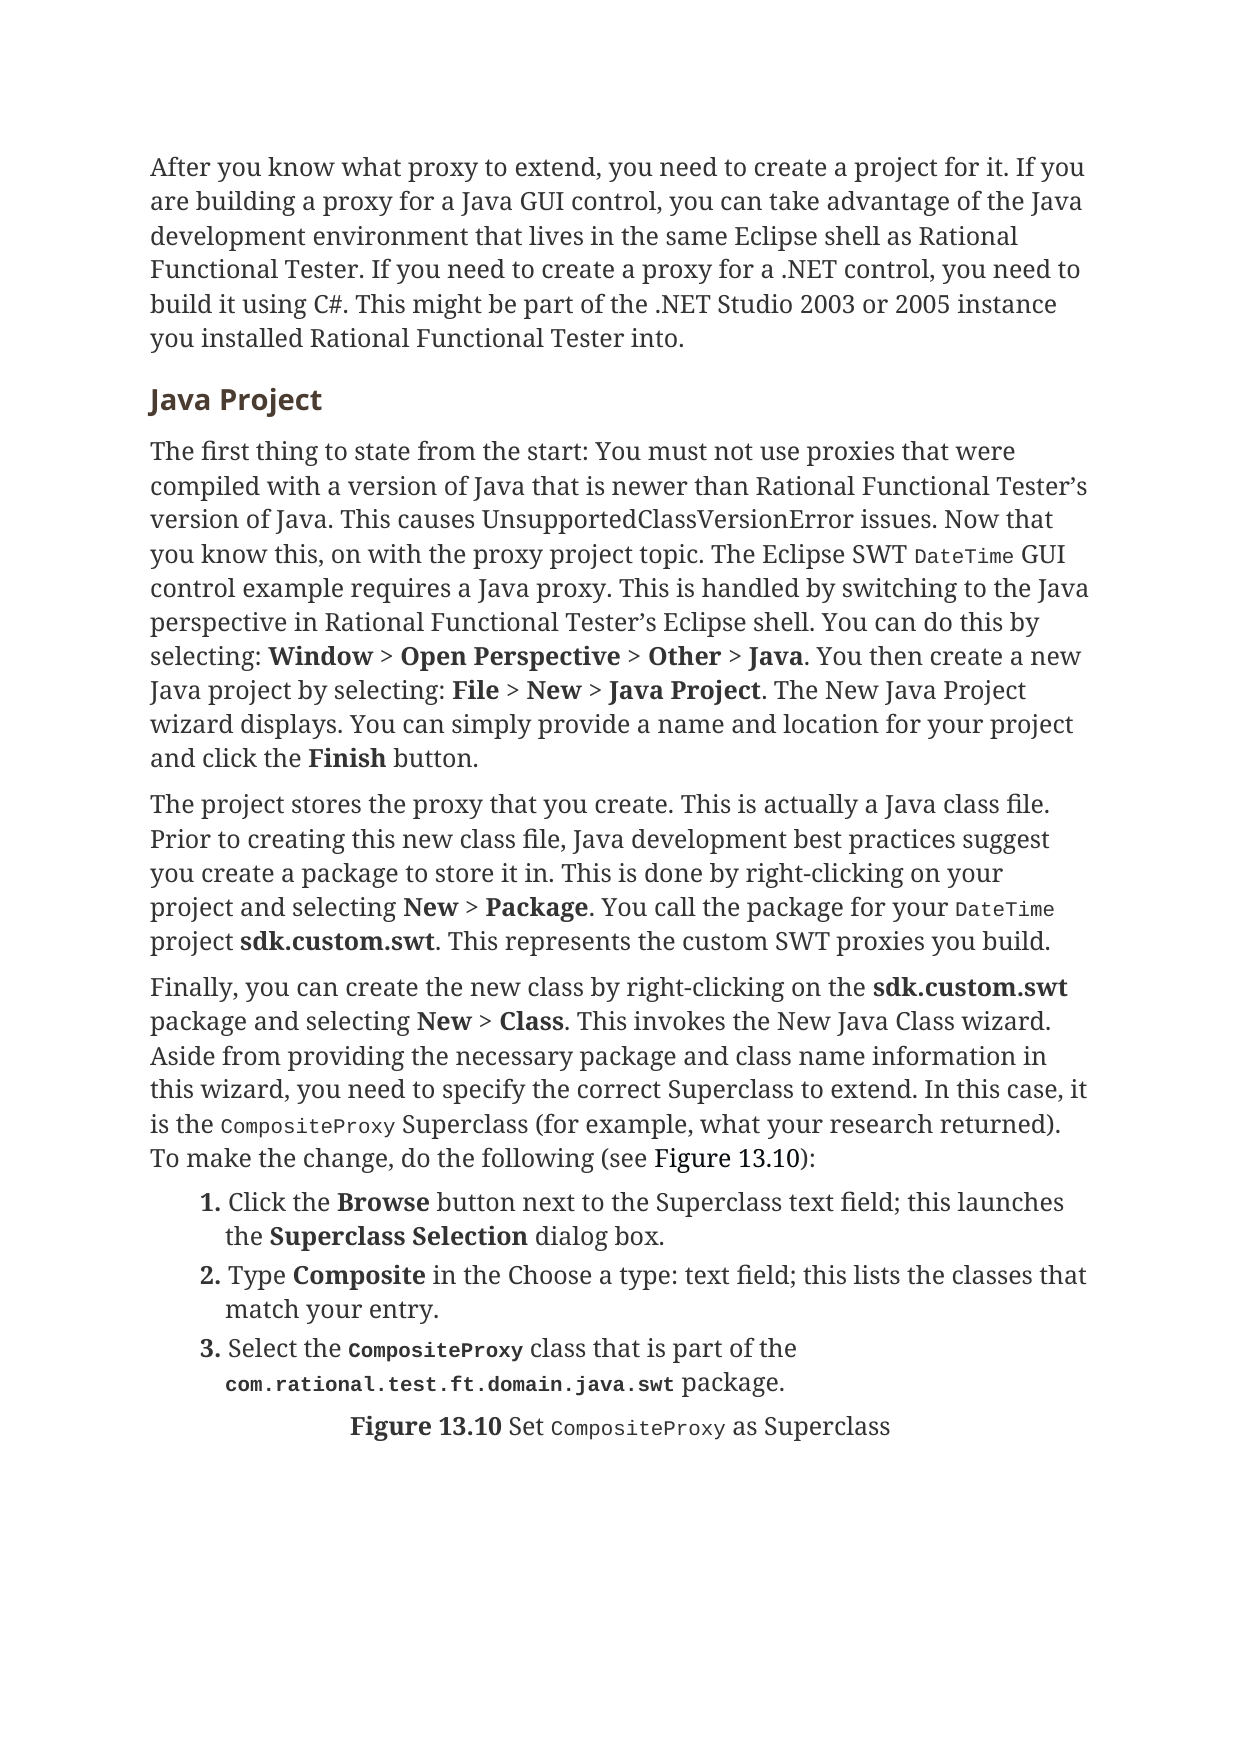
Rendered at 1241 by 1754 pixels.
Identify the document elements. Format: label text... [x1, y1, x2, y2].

text 3. Select the CompositeProxy class that is part of the com.rational.test.ft.domain.java.swt package. [200, 1331, 1090, 1399]
text 1. Click the Browse button next to the Superclass text field; this launches the Superclass Selection dialog box. [200, 1184, 1090, 1252]
text The first thing to state from the start: You must not use proxies that were compiled with a version of Java that is newer than Rational Functional Tester’s version of Java. This causes UnsupportedClassVersionError issues. Now that you know this, on with the proxy project topic. The Eclipse SWT DateTime GUI control example requires a Java proxy. This is handled by switching to the Java perspective in Rational Functional Tester’s Eclipse shell. You can do this by selecting: Window > Open Perspective > Other > Java. You then create a new Java project by selecting: File > New > Java Project. The New Java Project wizard displays. You can simply provide a name and location for your project and click the Finish button. [150, 434, 1090, 775]
text Java Project [150, 379, 1090, 419]
text After you know what proxy to extend, you need to create a project for it. If you are building a proxy for a Java GUI control, you can take advantage of the Java development environment that lives in the same Eclipse shell as Rational Functional Tester. If you need to create a proxy for a .NET control, you need to build it using C#. This might be part of the .NET Studio 2003 or 2005 instance you installed Rational Functional Tester into. [150, 150, 1090, 354]
text Figure 13.10 Set CompositeProxy as Superclass [150, 1409, 1090, 1443]
text The project stores the proxy that you create. This is actually a Java class file. Prior to creating this new class file, Java development best practices suggest you create a package to store it in. This is done by right-clicking on your project and selecting New > Package. You call the package for your DateTime project sdk.custom.swt. This represents the custom SWT proxies you build. [150, 787, 1090, 957]
text Finally, you can create the new class by right-clicking on the sdk.custom.swt package and selecting New > Class. This invokes the New Java Class wizard. Aside from providing the necessary package and class name information in this wizard, you need to specify the correct Superclass to extend. In this case, it is the CompositeProxy Superclass (for example, what your research returned). To make the change, do the following (see Figure 13.10): [150, 970, 1090, 1174]
text 2. Type Composite in the Choose a type: text field; this lists the classes that match your entry. [200, 1257, 1090, 1326]
